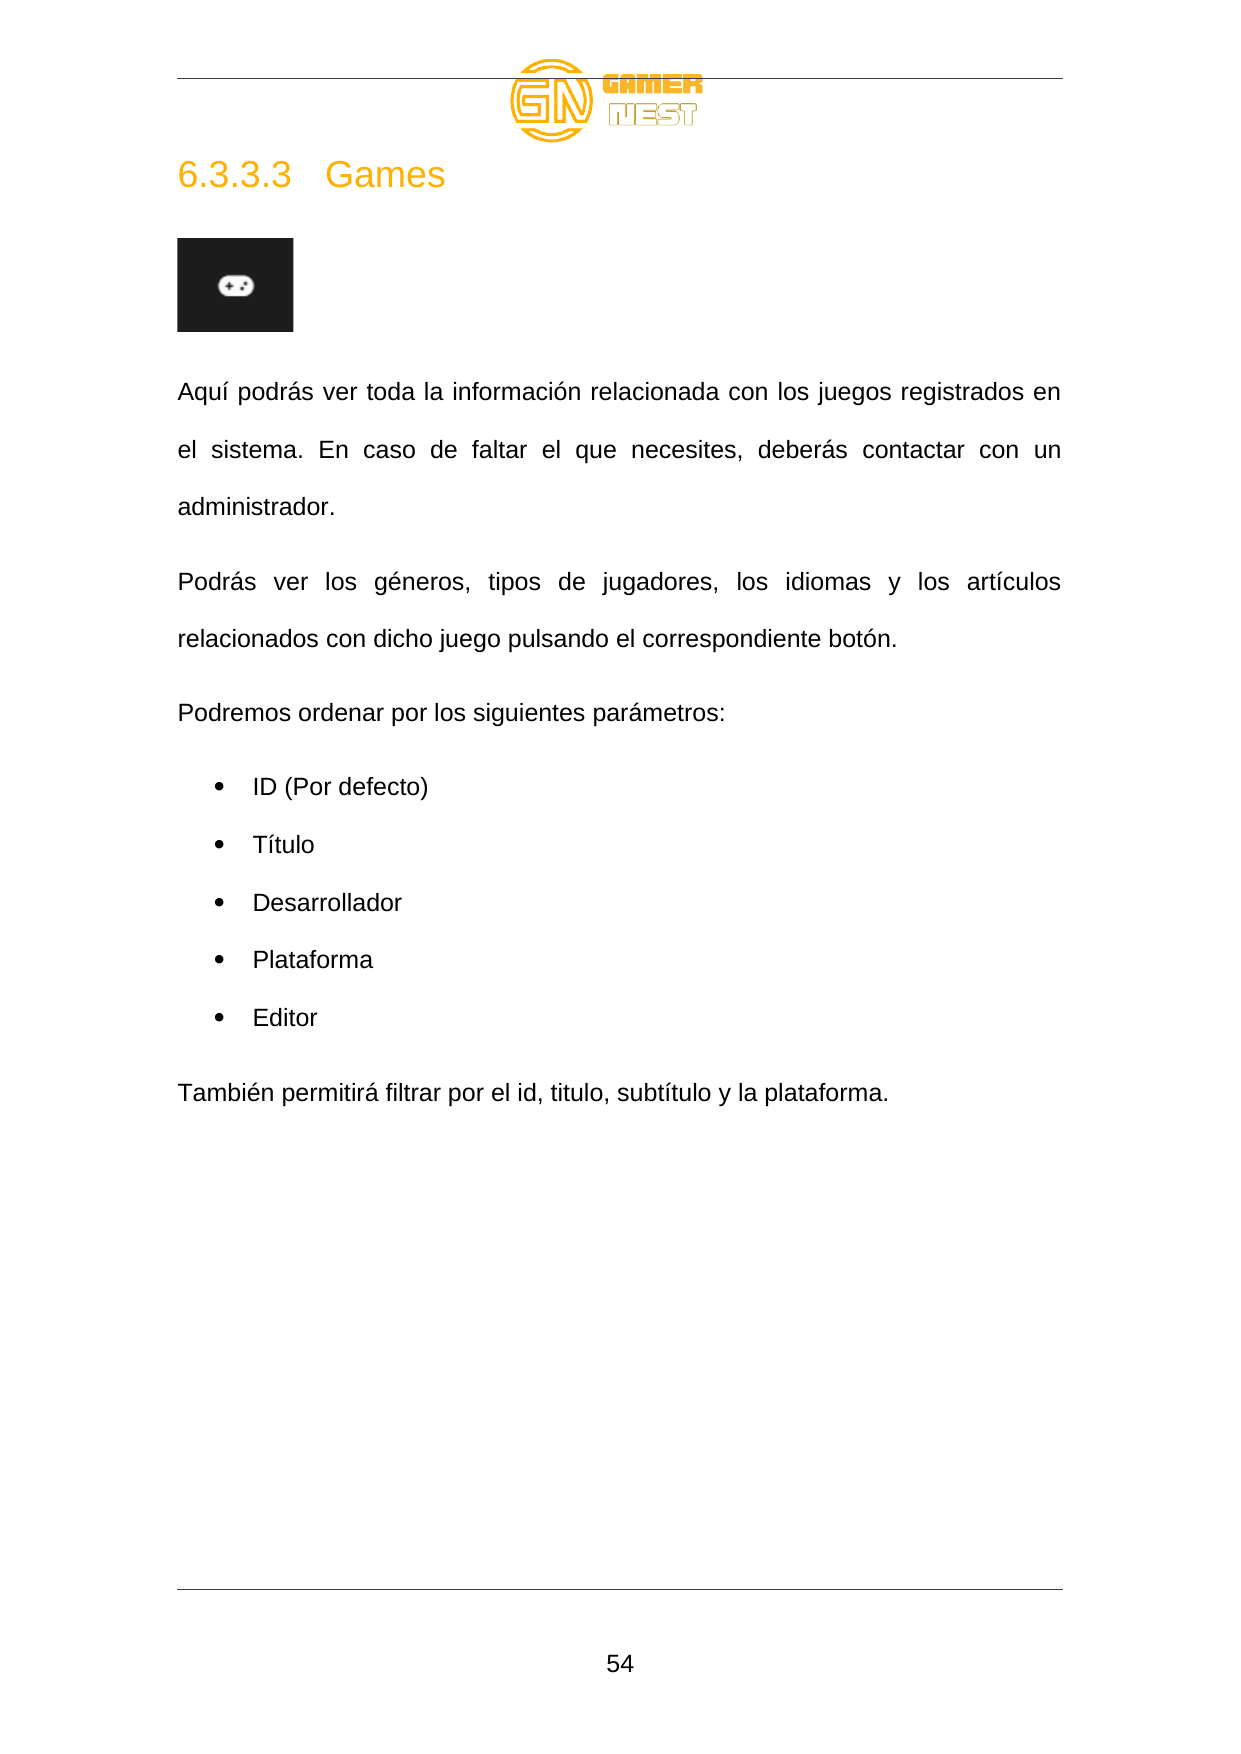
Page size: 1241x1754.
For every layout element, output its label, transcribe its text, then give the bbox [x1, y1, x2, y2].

picture [501, 53, 739, 78]
list Título [215, 830, 1063, 859]
picture [177, 238, 294, 332]
list Plataforma [215, 945, 1063, 974]
subtitle Games [177, 152, 1063, 195]
list Editor [215, 1003, 1063, 1032]
text Aquí podrás ver toda la información relacionada con los juegos registrados en el sistema. En caso de faltar el que necesites, deberás contactar con un administrador. [177, 377, 1063, 521]
list ID (Por defecto) [215, 772, 1063, 801]
text Podremos ordenar por los siguientes parámetros: [177, 698, 1063, 727]
text Podrás ver los géneros, tipos de jugadores, los idiomas y los artículos relacionados con dicho juego pulsando el correspondiente botón. [177, 566, 1063, 653]
text También permitirá filtrar por el id, titulo, subtítulo y la plataforma. [177, 1077, 1063, 1106]
list Desarrollador [215, 888, 1063, 917]
picture [501, 79, 739, 146]
